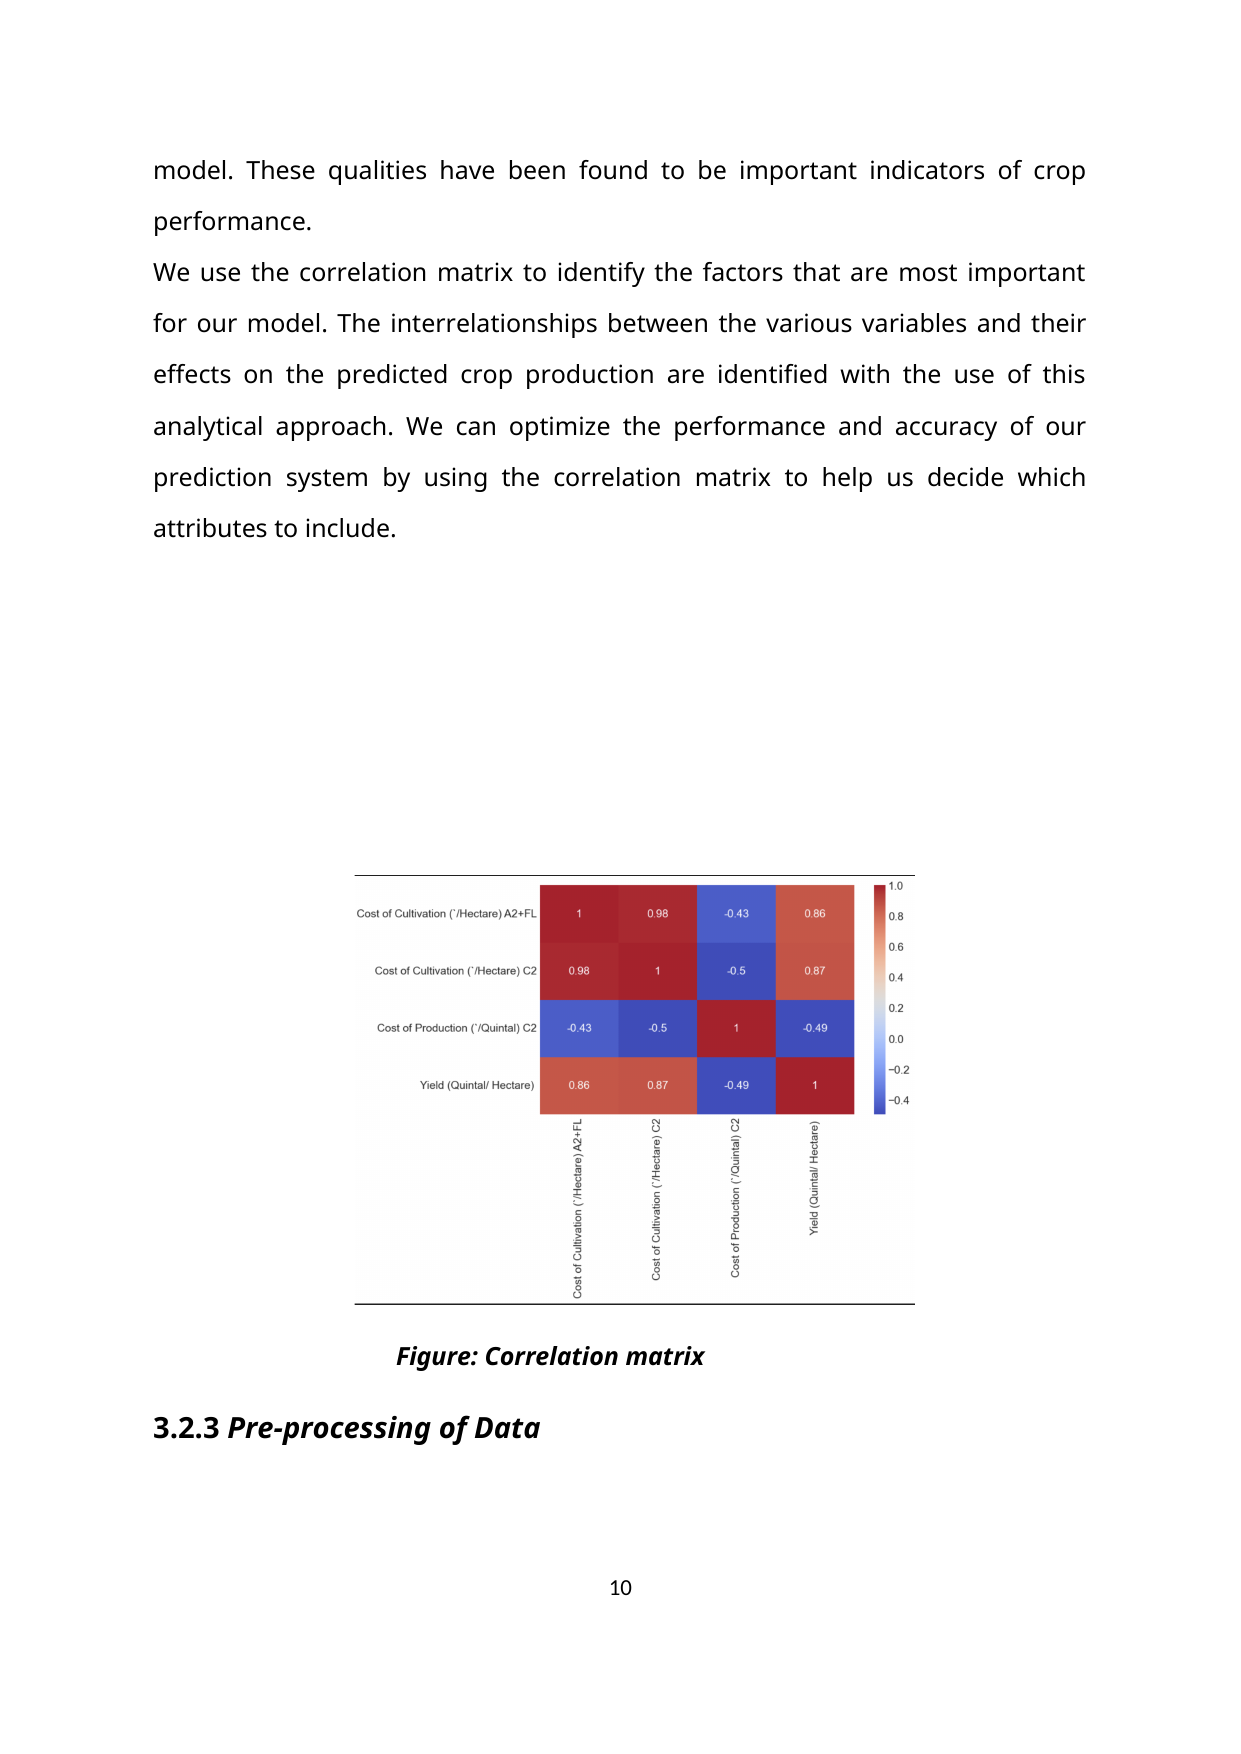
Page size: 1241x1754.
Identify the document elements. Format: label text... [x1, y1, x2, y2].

picture [354, 875, 915, 1305]
text Figure: Correlation matrix [153, 1339, 1087, 1373]
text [153, 153, 1087, 238]
text We use the correlation matrix to identify the factors that are most important for our model. The interrelationships between the various variables and their effects on the predicted crop production are identified with the use of this analytical approach. We can optimize the performance and accuracy of our prediction system by using the correlation matrix to help us decide which attributes to include. [153, 255, 1087, 544]
text 3.2.3 Pre-processing of Data [153, 1407, 1087, 1447]
